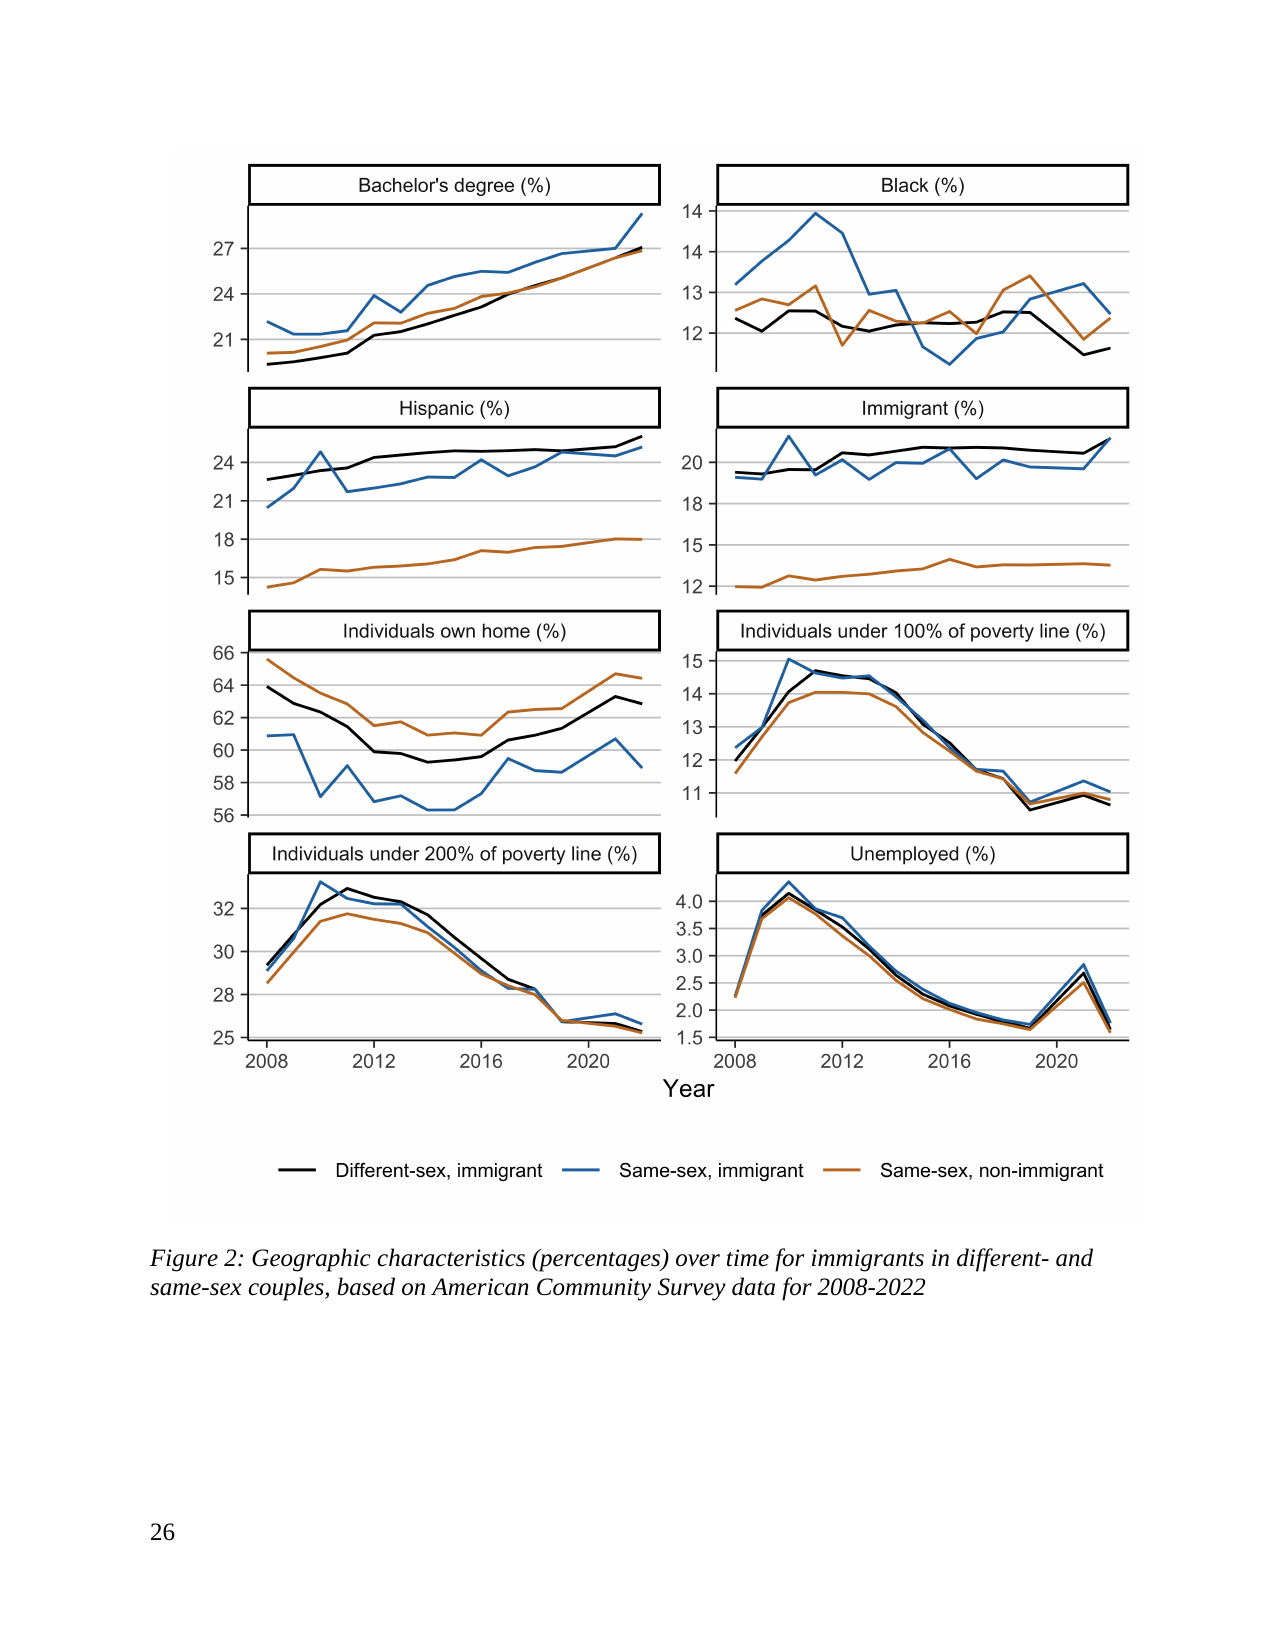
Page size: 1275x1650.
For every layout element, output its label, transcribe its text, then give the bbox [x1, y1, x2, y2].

text Figure 2: Geographic characteristics (percentages) over time for immigrants in different- and same-sex couples, based on American Community Survey data for 2008-2022 [150, 1243, 1125, 1301]
picture [168, 150, 1144, 1223]
